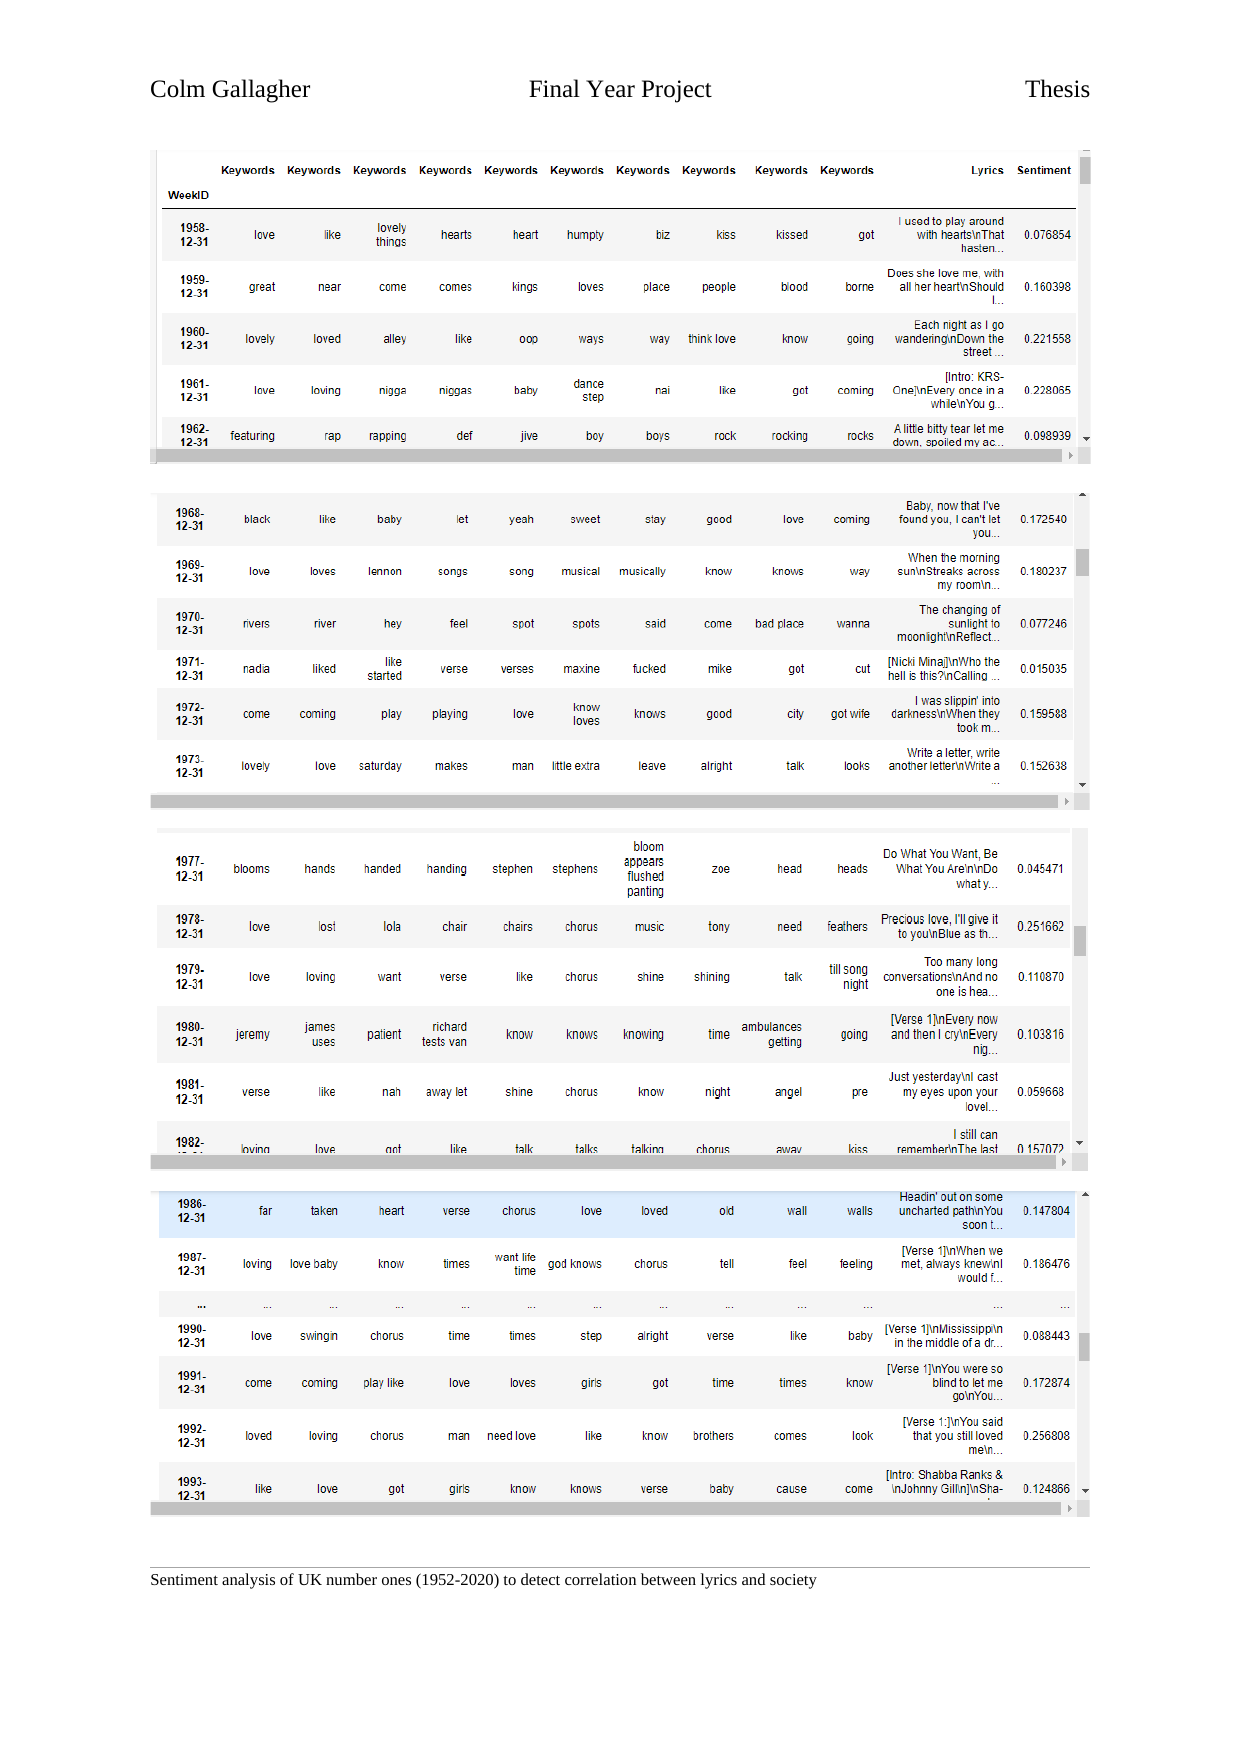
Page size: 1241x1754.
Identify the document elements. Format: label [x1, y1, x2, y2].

picture [150, 828, 1090, 1178]
picture [150, 1191, 1090, 1524]
picture [150, 493, 1090, 815]
picture [150, 150, 1091, 467]
